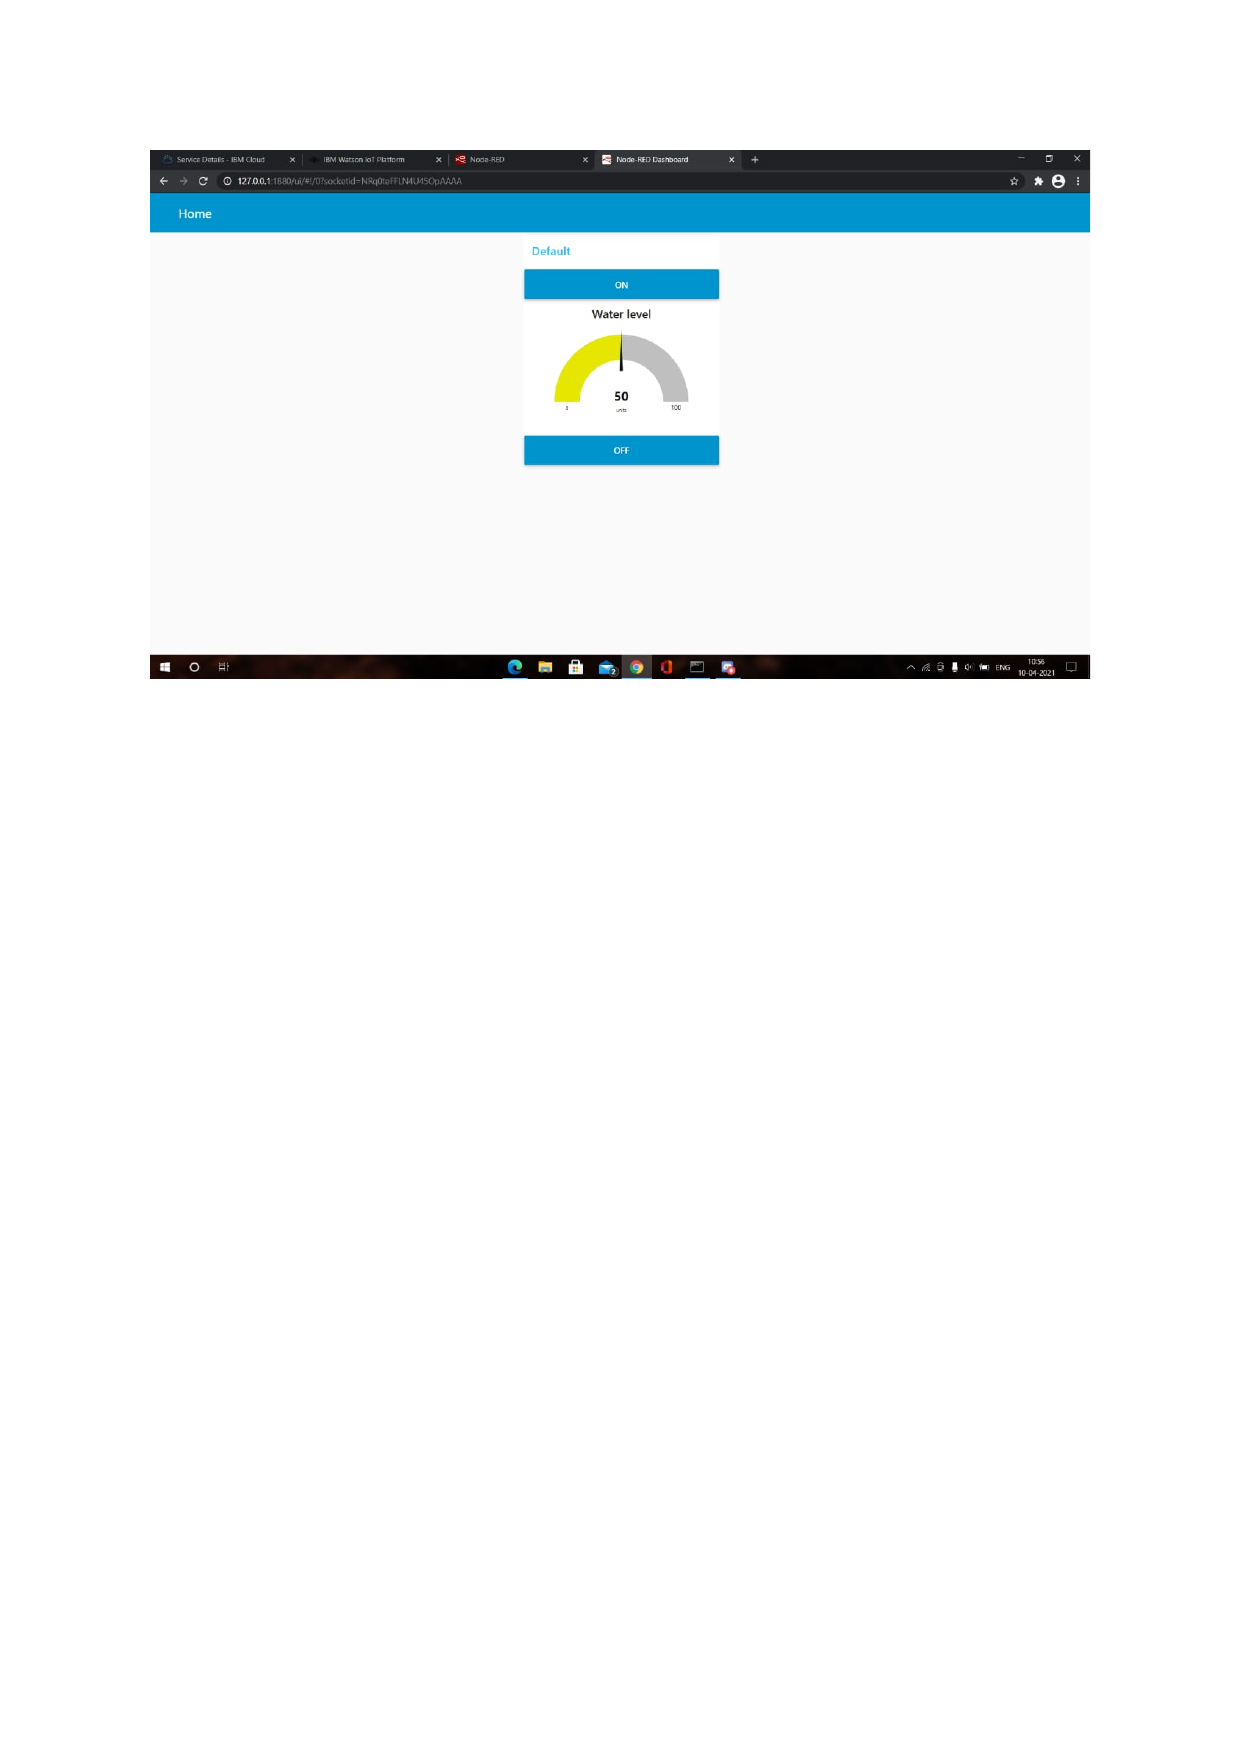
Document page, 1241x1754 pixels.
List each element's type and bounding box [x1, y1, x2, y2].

picture [150, 150, 1091, 193]
picture [185, 210, 211, 218]
picture [150, 232, 1091, 679]
